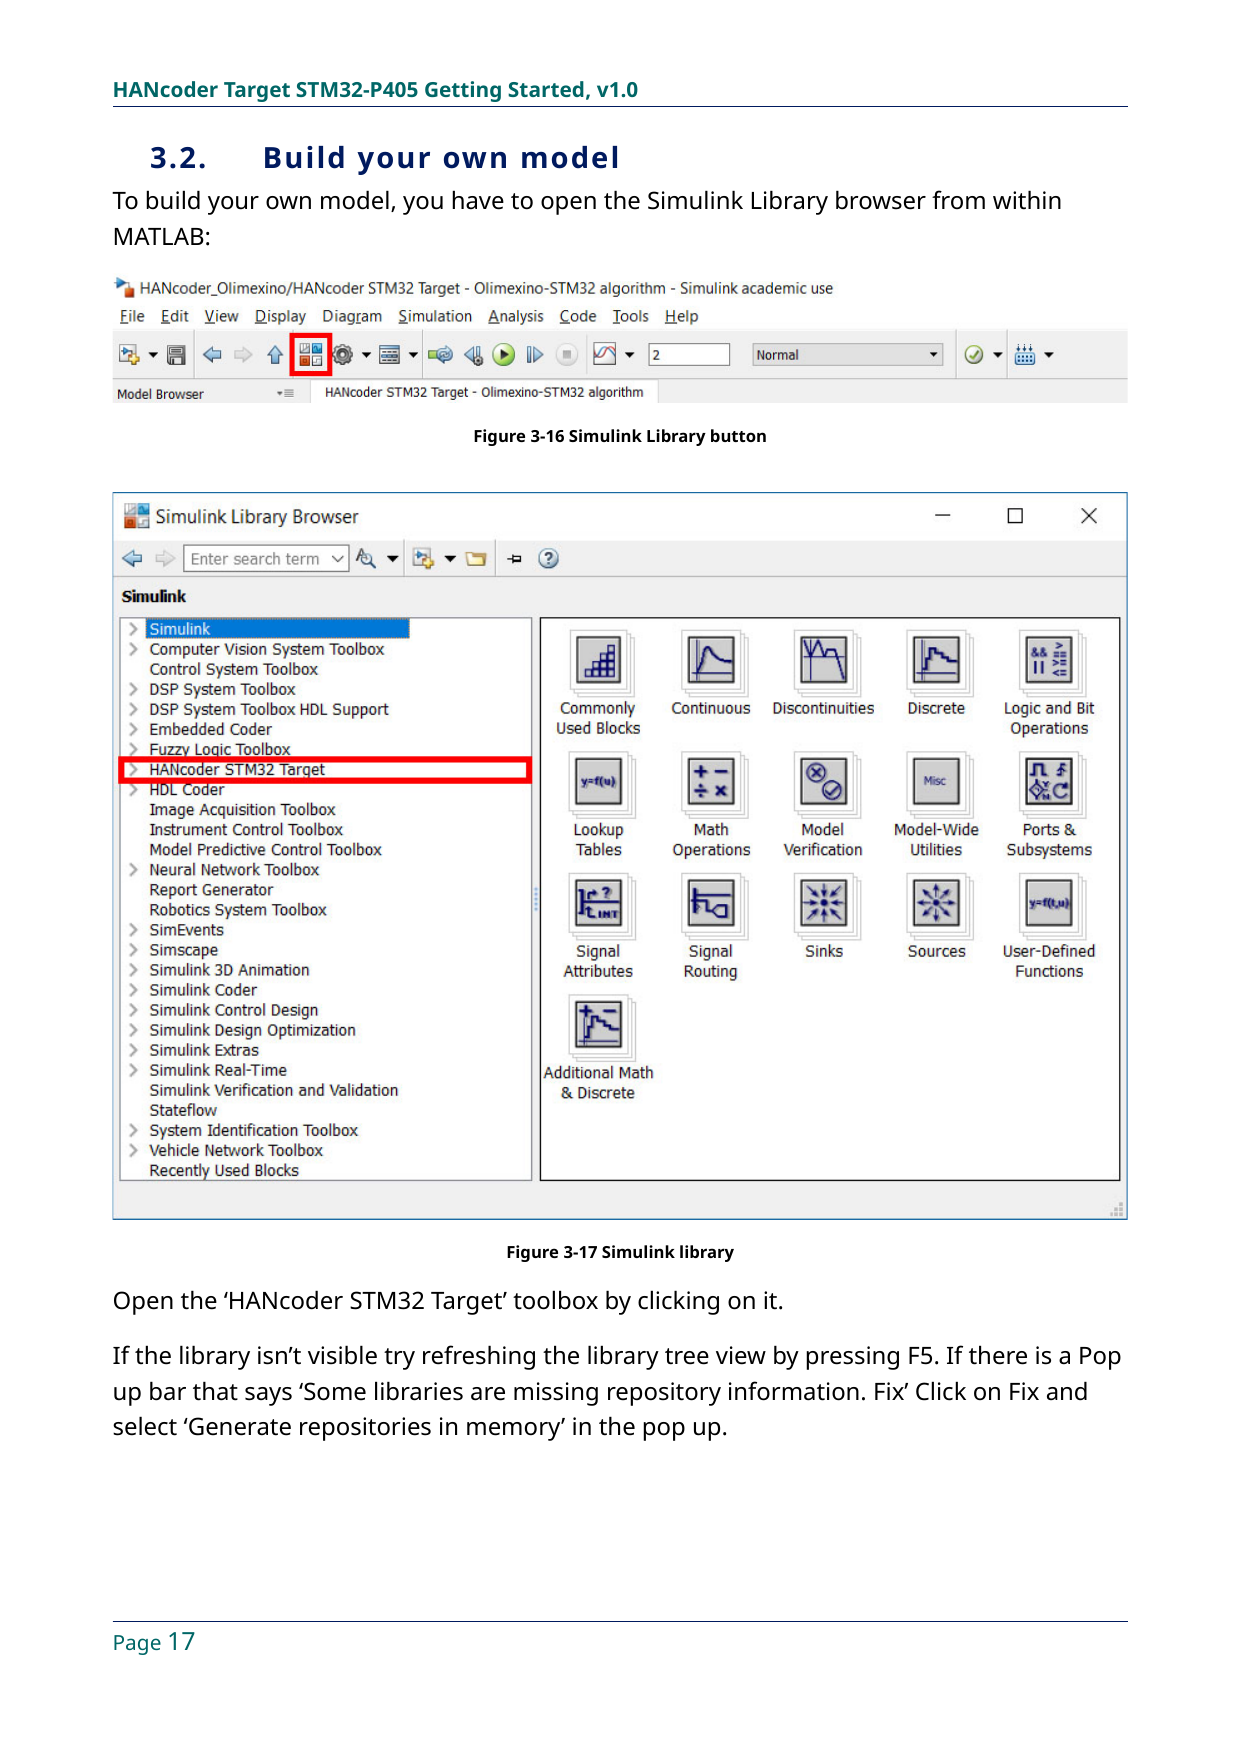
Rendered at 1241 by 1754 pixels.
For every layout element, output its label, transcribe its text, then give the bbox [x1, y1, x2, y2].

picture [112, 492, 1128, 1220]
picture [112, 273, 1128, 403]
text Open the ‘HANcoder STM32 Target’ toolbox by clicking on it. [112, 1284, 1128, 1316]
text If the library isn’t visible try refreshing the library tree view by pressing F5. If there is a Pop up bar that says ‘Some libraries are missing repository information. Fix’ Click on Fix and select ‘Generate repositories in memory’ in the pop up. [112, 1338, 1128, 1443]
text To build your own model, you have to open the Simulink Library browser from within MATLAB: [112, 183, 1128, 252]
subtitle Build your own model [150, 137, 1128, 177]
